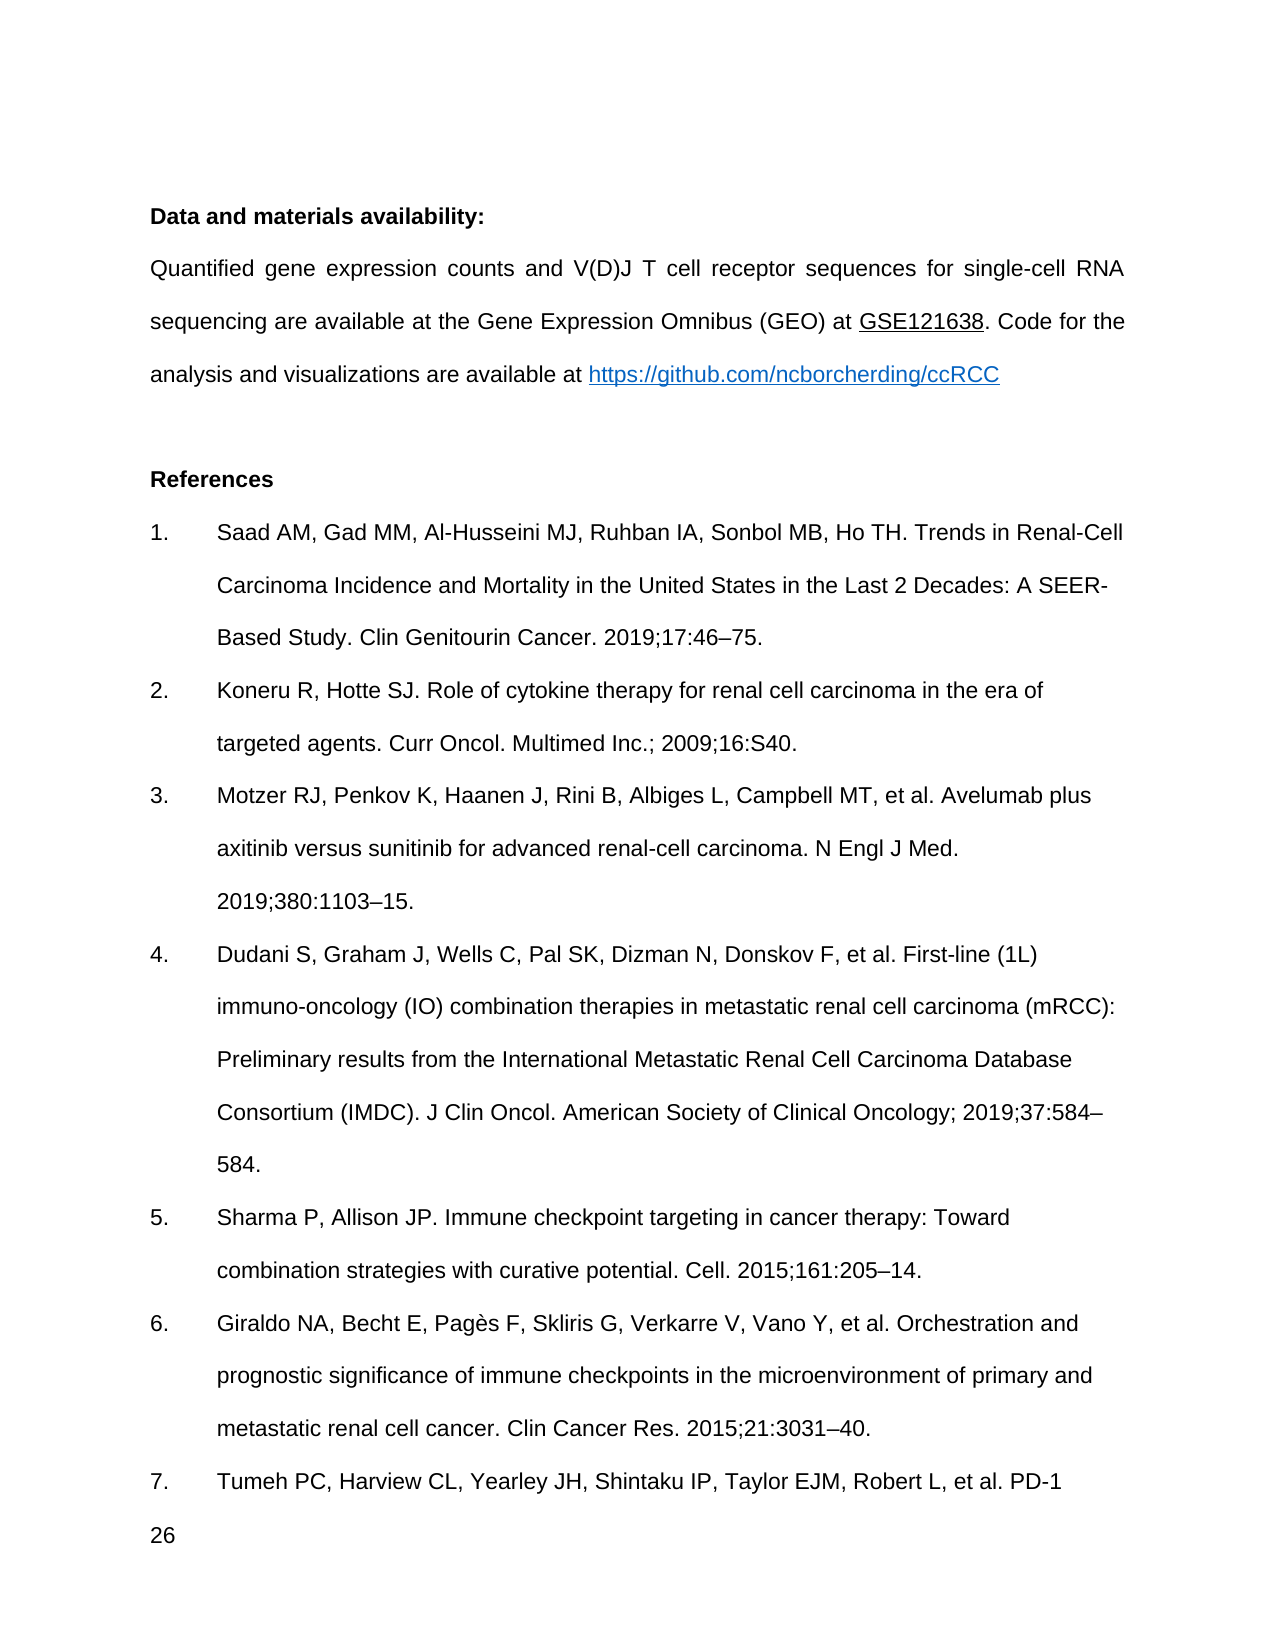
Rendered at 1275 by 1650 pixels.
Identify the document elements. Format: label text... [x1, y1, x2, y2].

text Data and materials availability: [150, 203, 1125, 229]
text Quantified gene expression counts and V(D)J T cell receptor sequences for single-cell RNA sequencing are available at the Gene Expression Omnibus (GEO) at GSE121638. Code for the analysis and visualizations are available at https://github.com/ncborcherding/ccRCC [150, 255, 1125, 387]
text 2. Koneru R, Hotte SJ. Role of cytokine therapy for renal cell carcinoma in the era of targeted agents. Curr Oncol. Multimed Inc.; 2009;16:S40. [150, 677, 1125, 756]
text References [150, 466, 1125, 493]
text 3. Motzer RJ, Penkov K, Haanen J, Rini B, Albiges L, Campbell MT, et al. Avelumab plus axitinib versus sunitinib for advanced renal-cell carcinoma. N Engl J Med. 2019;380:1103–15. [150, 782, 1125, 914]
text 5. Sharma P, Allison JP. Immune checkpoint targeting in cancer therapy: Toward combination strategies with curative potential. Cell. 2015;161:205–14. [150, 1204, 1125, 1283]
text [150, 1468, 1125, 1494]
text 1. Saad AM, Gad MM, Al-Husseini MJ, Ruhban IA, Sonbol MB, Ho TH. Trends in Renal-Cell Carcinoma Incidence and Mortality in the United States in the Last 2 Decades: A SEER-Based Study. Clin Genitourin Cancer. 2019;17:46–75. [150, 519, 1125, 651]
text 4. Dudani S, Graham J, Wells C, Pal SK, Dizman N, Donskov F, et al. First-line (1L) immuno-oncology (IO) combination therapies in metastatic renal cell carcinoma (mRCC): Preliminary results from the International Metastatic Renal Cell Carcinoma Database Consortium (IMDC). J Clin Oncol. American Society of Clinical Oncology; 2019;37:584–584. [150, 941, 1125, 1178]
text 6. Giraldo NA, Becht E, Pagès F, Skliris G, Verkarre V, Vano Y, et al. Orchestration and prognostic significance of immune checkpoints in the microenvironment of primary and metastatic renal cell cancer. Clin Cancer Res. 2015;21:3031–40. [150, 1309, 1125, 1441]
